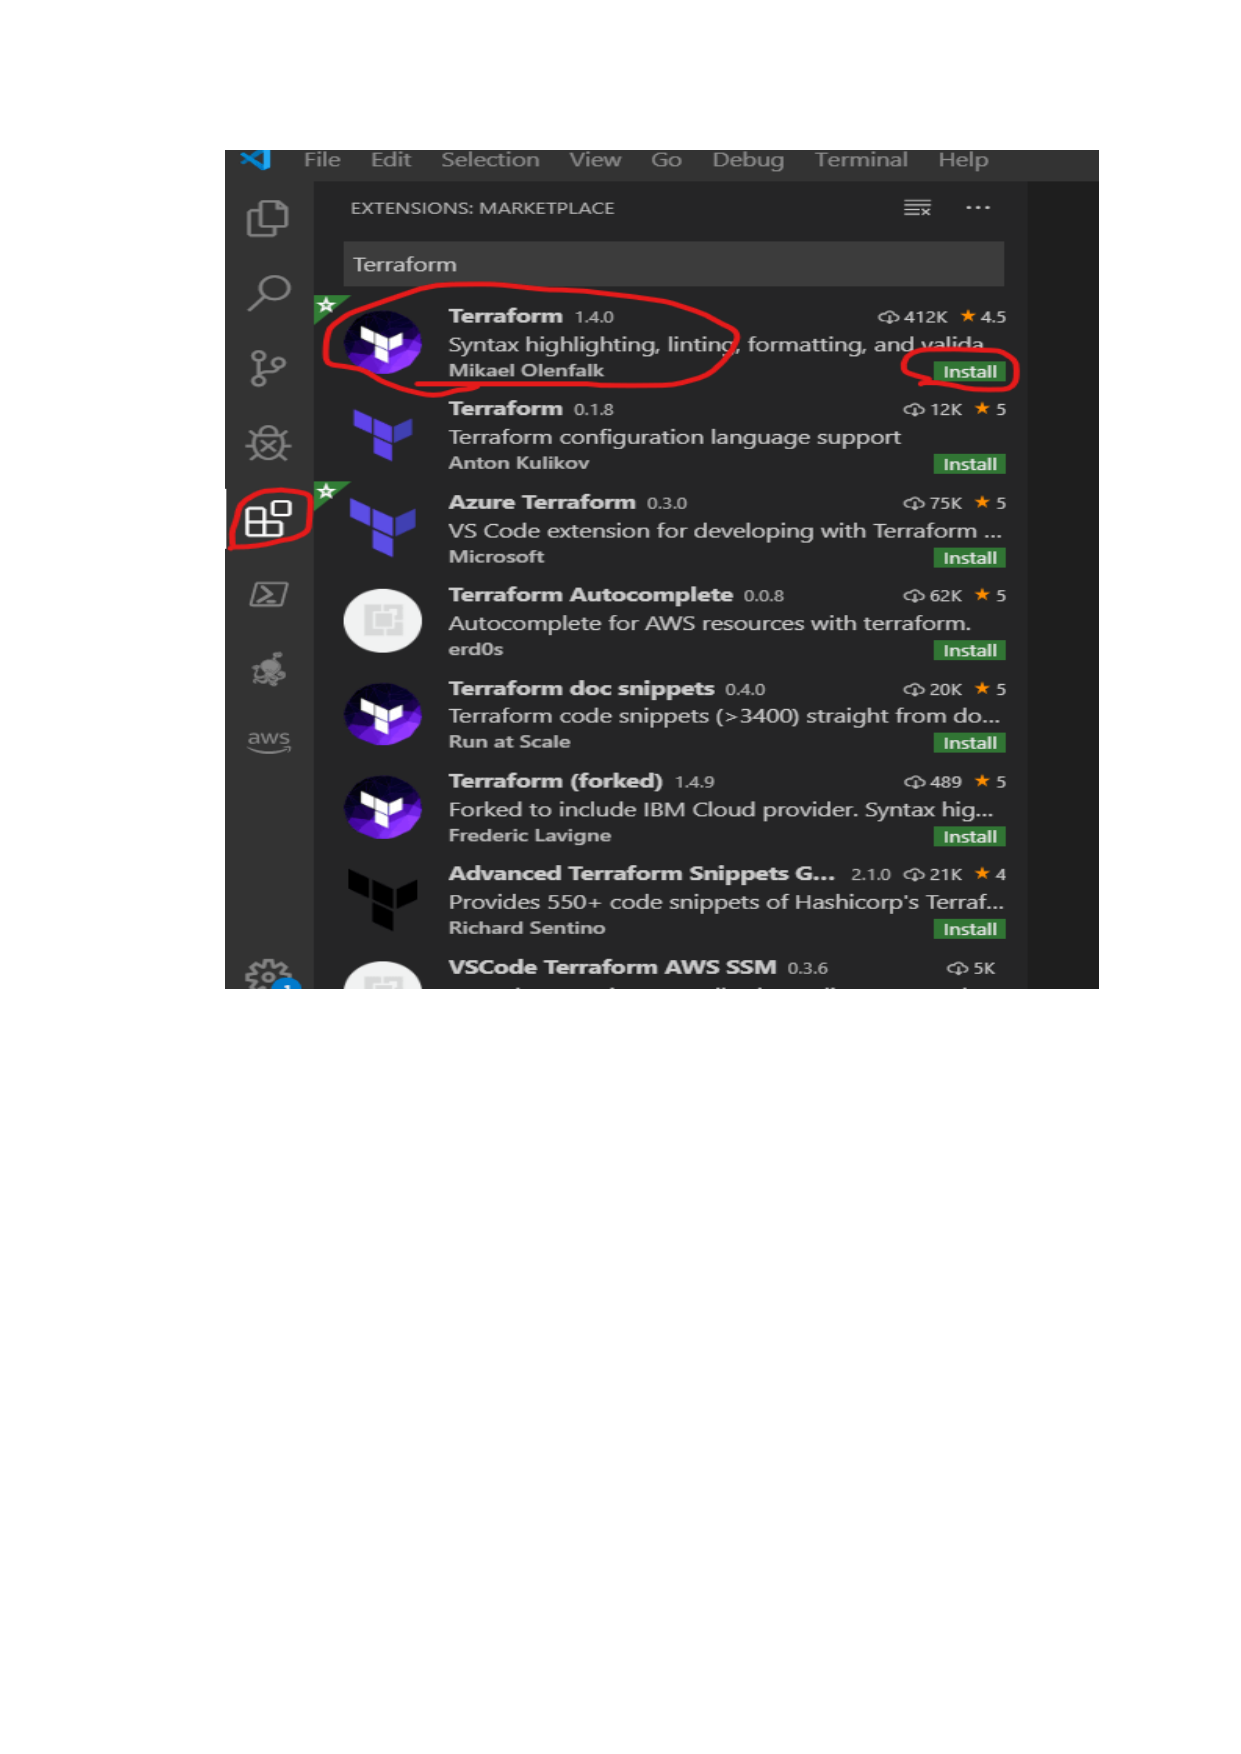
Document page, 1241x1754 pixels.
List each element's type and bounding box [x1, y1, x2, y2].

picture [225, 150, 1099, 989]
